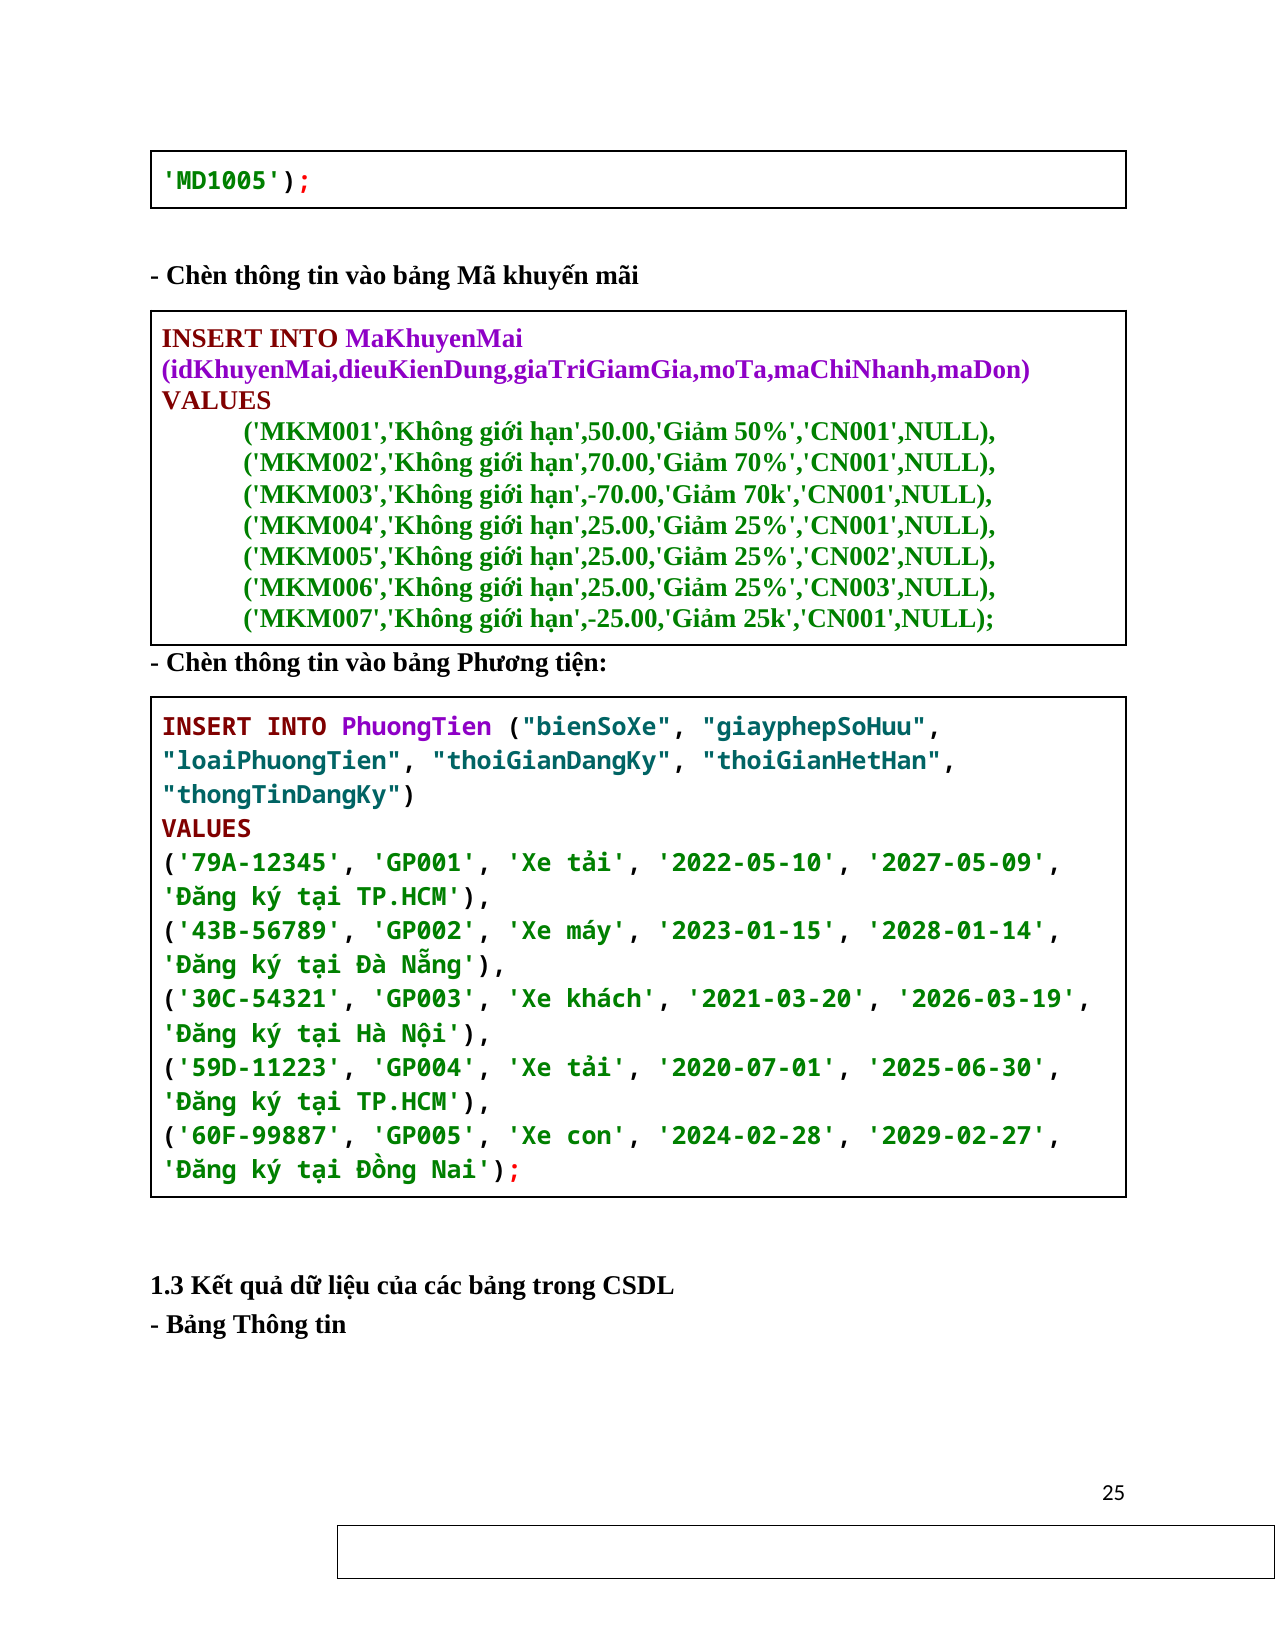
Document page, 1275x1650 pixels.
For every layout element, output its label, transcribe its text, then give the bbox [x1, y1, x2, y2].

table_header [152, 152, 1125, 207]
text - Chèn thông tin vào bảng Mã khuyến mãi [150, 259, 1125, 290]
subtitle 1.3 Kết quả dữ liệu của các bảng trong CSDL [150, 1269, 1125, 1300]
table_header INSERT INTO PhuongTien ("bienSoXe", "giayphepSoHuu", "loaiPhuongTien", "thoiGianDangKy", "thoiGianHetHan", "thongTinDangKy") VALUES ('79A-12345', 'GP001', 'Xe tải', '2022-05-10', '2027-05-09', 'Đăng ký tại TP.HCM'), ('43B-56789', 'GP002', 'Xe máy', '2023-01-15', '2028-01-14', 'Đăng ký tại Đà Nẵng'), ('30C-54321', 'GP003', 'Xe khách', '2021-03-20', '2026-03-19', 'Đăng ký tại Hà Nội'), ('59D-11223', 'GP004', 'Xe tải', '2020-07-01', '2025-06-30', 'Đăng ký tại TP.HCM'), ('60F-99887', 'GP005', 'Xe con', '2024-02-28', '2029-02-27', 'Đăng ký tại Đồng Nai'); [152, 698, 1125, 1196]
table_header INSERT INTO MaKhuyenMai (idKhuyenMai,dieuKienDung,giaTriGiamGia,moTa,maChiNhanh,maDon) VALUES ('MKM001','Không giới hạn',50.00,'Giảm 50%','CN001',NULL), ('MKM002','Không giới hạn',70.00,'Giảm 70%','CN001',NULL), ('MKM003','Không giới hạn',-70.00,'Giảm 70k','CN001',NULL), ('MKM004','Không giới hạn',25.00,'Giảm 25%','CN001',NULL), ('MKM005','Không giới hạn',25.00,'Giảm 25%','CN002',NULL), ('MKM006','Không giới hạn',25.00,'Giảm 25%','CN003',NULL), ('MKM007','Không giới hạn',-25.00,'Giảm 25k','CN001',NULL); [152, 312, 1125, 644]
text - Chèn thông tin vào bảng Phương tiện: [150, 646, 1125, 677]
text - Bảng Thông tin [150, 1308, 1125, 1340]
